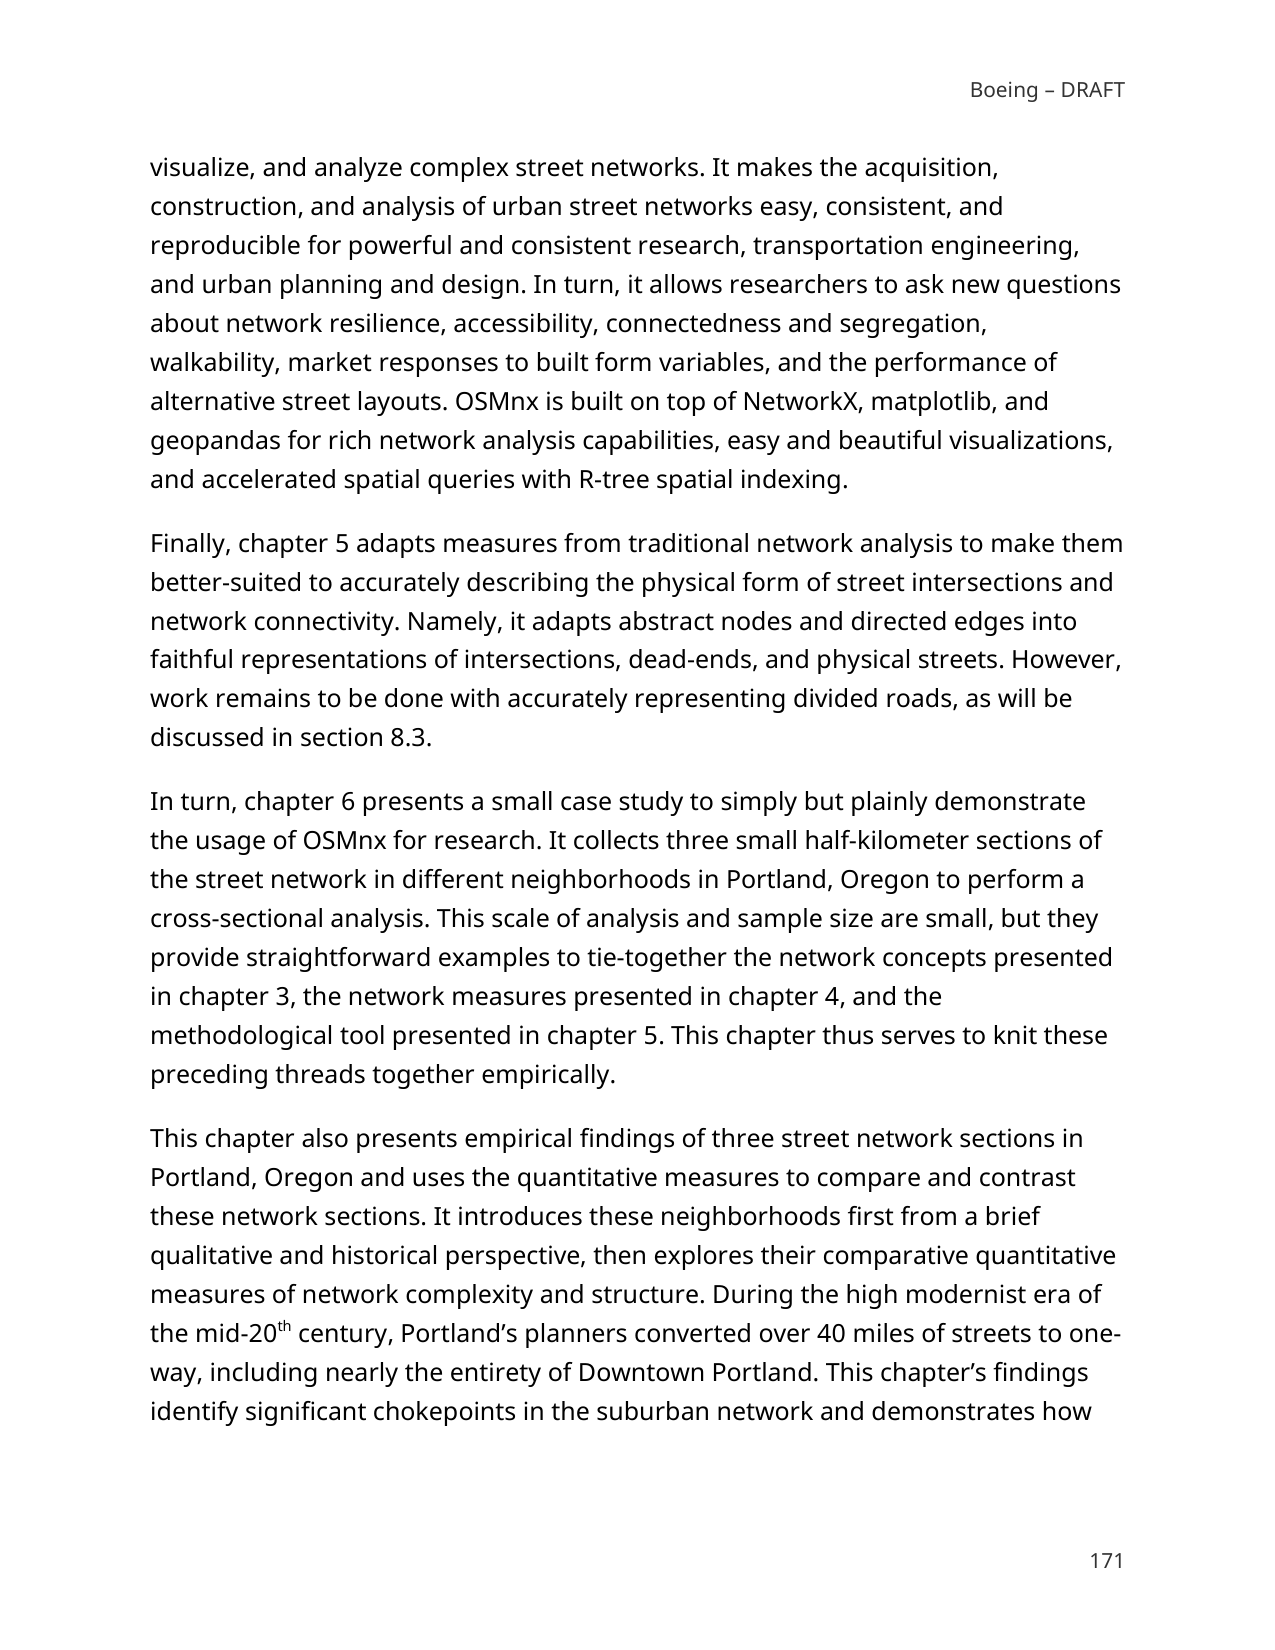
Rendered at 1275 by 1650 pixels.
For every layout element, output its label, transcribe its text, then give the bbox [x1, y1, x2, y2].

text In turn, chapter 6 presents a small case study to simply but plainly demonstrate the usage of OSMnx for research. It collects three small half-kilometer sections of the street network in different neighborhoods in Portland, Oregon to perform a cross-sectional analysis. This scale of analysis and sample size are small, but they provide straightforward examples to tie-together the network concepts presented in chapter 3, the network measures presented in chapter 4, and the methodological tool presented in chapter 5. This chapter thus serves to knit these preceding threads together empirically. [150, 784, 1125, 1091]
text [150, 150, 1125, 496]
text Finally, chapter 5 adapts measures from traditional network analysis to make them better-suited to accurately describing the physical form of street intersections and network connectivity. Namely, it adapts abstract nodes and directed edges into faithful representations of intersections, dead-ends, and physical streets. However, work remains to be done with accurately representing divided roads, as will be discussed in section 8.3. [150, 526, 1125, 754]
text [150, 1121, 1125, 1428]
